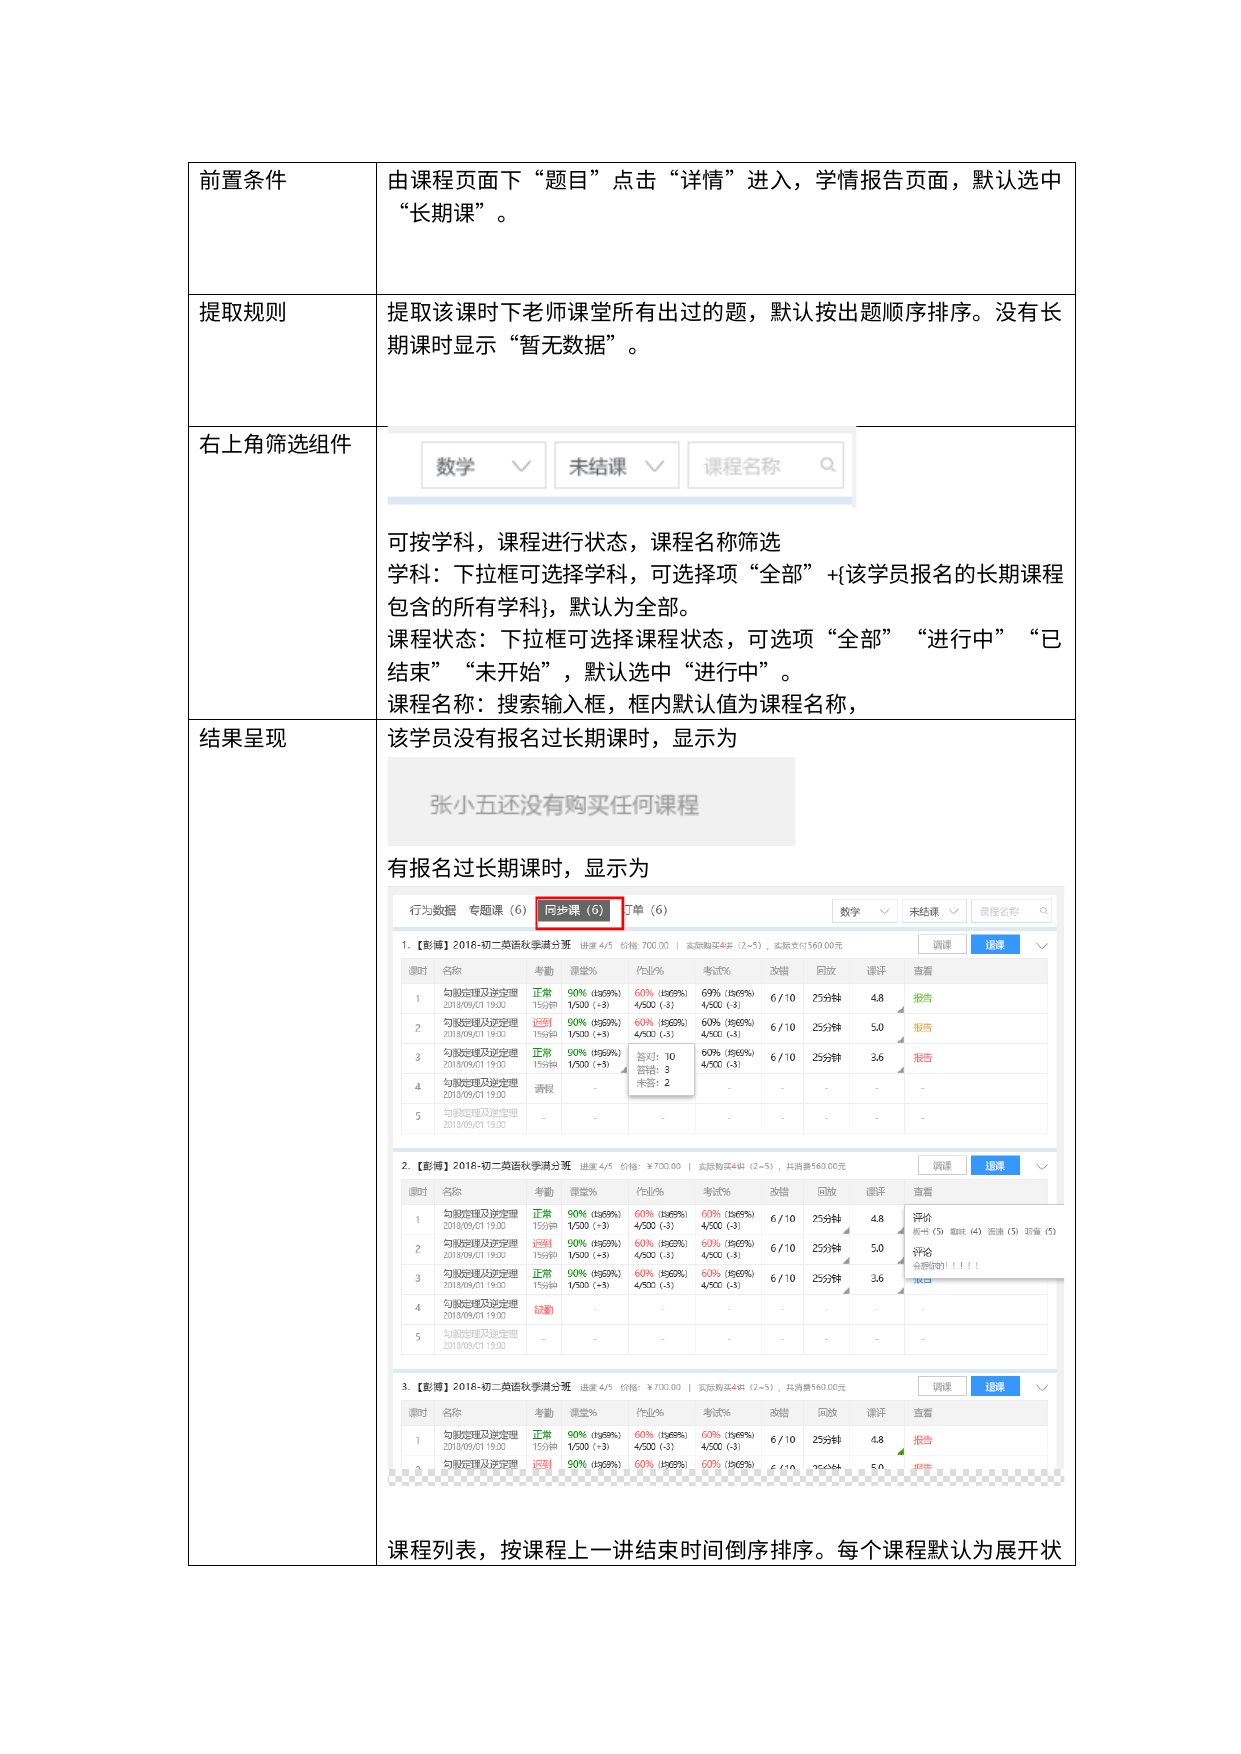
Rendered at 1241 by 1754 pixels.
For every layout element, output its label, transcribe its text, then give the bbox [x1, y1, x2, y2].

table_cell 前置条件 [189, 163, 376, 294]
table_cell 右上角筛选组件 [189, 427, 376, 719]
table_cell 结果呈现 [189, 720, 376, 1565]
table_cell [377, 720, 1075, 1565]
table_cell 可按学科，课程进行状态，课程名称筛选 学科：下拉框可选择学科，可选择项“全部”+{该学员报名的长期课程包含的所有学科}，默认为全部。 课程状态：下拉框可选择课程状态，可选项“全部”“进行中”“已结束”“未开始”，默认选中“进行中”。 课程名称：搜索输入框，框内默认值为课程名称， [377, 427, 1075, 719]
table_cell 提取规则 [189, 295, 376, 426]
picture [387, 882, 1065, 1486]
picture [387, 426, 857, 508]
table_cell 提取该课时下老师课堂所有出过的题，默认按出题顺序排序。没有长期课时显示“暂无数据”。 [377, 295, 1075, 426]
picture [387, 757, 796, 846]
table_cell 由课程页面下“题目”点击“详情”进入，学情报告页面，默认选中“长期课”。 [377, 163, 1075, 294]
